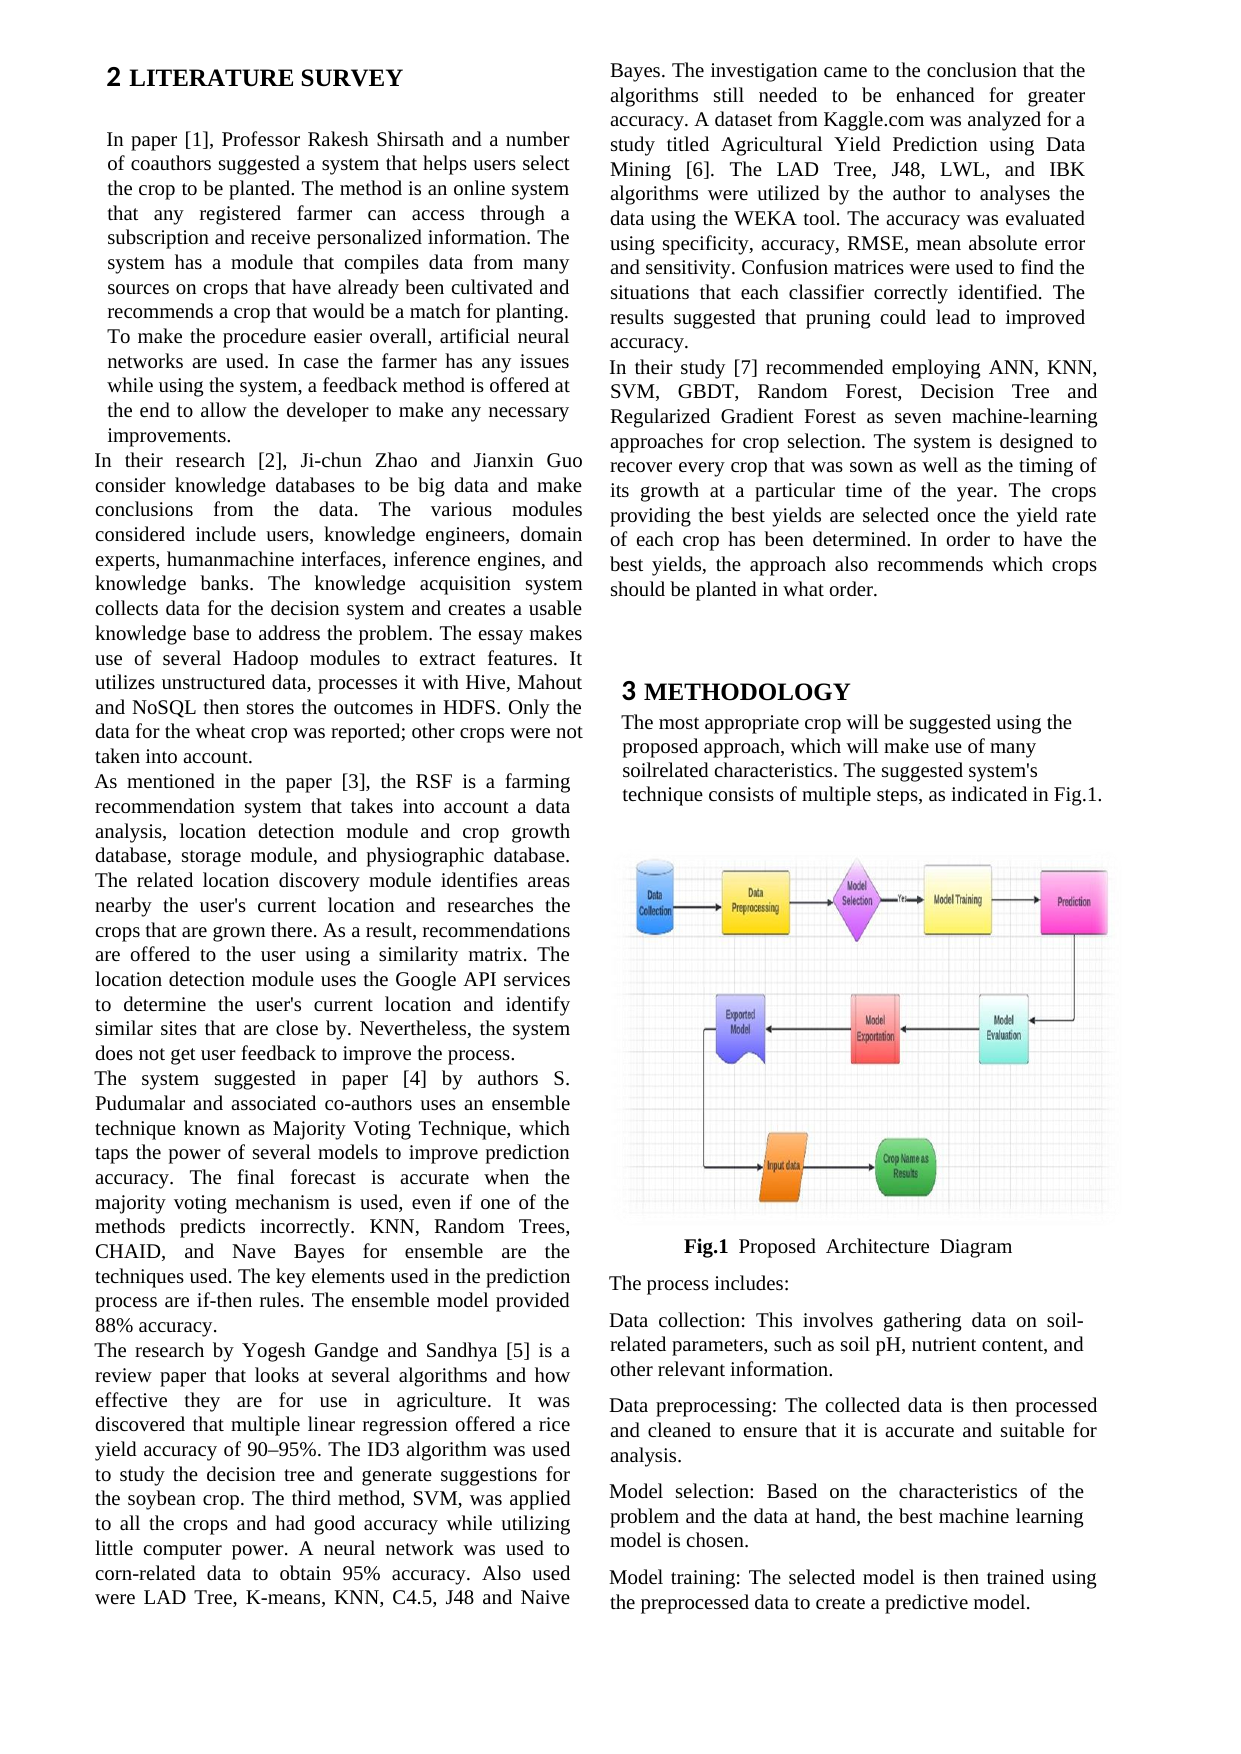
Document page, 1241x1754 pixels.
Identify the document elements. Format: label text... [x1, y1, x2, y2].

text The most appropriate crop will be suggested using the proposed approach, which will make use of many soilrelated characteristics. The suggested system's technique consists of multiple steps, as indicated in Fig.1. [621, 710, 1103, 806]
text Fig.1 Proposed Architecture Diagram The process includes: [609, 1234, 1013, 1295]
picture [610, 848, 1123, 1227]
text In paper [1], Professor Rakesh Shirsath and a number of coauthors suggested a system that helps users select the crop to be planted. The method is an online system that any registered farmer can access through a subscription and receive personalized information. The system has a module that compiles data from many sources on crops that have already been cultivated and recommends a crop that would be a match for planting. To make the procedure easier overall, artificial neural networks are used. In case the farmer has any issues while using the system, a feedback method is offered at the end to allow the developer to make any necessary improvements. [106, 126, 570, 447]
text Model training: The selected model is then trained using the preprocessed data to create a predictive model. [609, 1565, 1098, 1614]
text Model selection: Based on the characteristics of the problem and the data at hand, the best machine learning model is chosen. [609, 1479, 1085, 1552]
text Data preprocessing: The collected data is then processed and cleaned to ensure that it is accurate and suitable for analysis. [609, 1393, 1098, 1467]
text The system suggested in paper [4] by authors S. Pudumalar and associated co-authors uses an ensemble technique known as Majority Voting Technique, which taps the power of several models to improve prediction accuracy. The final forecast is accurate when the majority voting mechanism is used, even if one of the methods predicts incorrectly. KNN, Random Trees, CHAID, and Nave Bayes for ensemble are the techniques used. The key elements used in the prediction process are if-then rules. The ensemble model provided 88% accuracy. [94, 1066, 571, 1337]
text As mentioned in the paper [3], the RSF is a farming recommendation system that takes into account a data analysis, location detection module and crop growth database, storage module, and physiographic database. The related location discovery module identifies areas nearby the user's current location and researches the crops that are grown there. As a result, recommendations are offered to the user using a similarity matrix. The location detection module uses the Google API services to determine the user's current location and identify similar sites that are close by. Nevertheless, the system does not get user feedback to improve the process. [94, 769, 571, 1065]
text The research by Yogesh Gandge and Sandhya [5] is a review paper that looks at several algorithms and how effective they are for use in agriculture. It was discovered that multiple linear regression offered a rice yield accuracy of 90–95%. The ID3 algorithm was used to study the decision tree and generate suggestions for the soybean crop. The third method, SVM, was applied to all the crops and had good accuracy while utilizing little computer power. A neural network was used to corn-related data to obtain 95% accuracy. Also used were LAD Tree, K-means, KNN, C4.5, J48 and Naive Bayes. The investigation came to the conclusion that the algorithms still needed to be enhanced for greater accuracy. A dataset from Kaggle.com was analyzed for a study titled Agricultural Yield Prediction using Data Mining [6]. The LAD Tree, J48, LWL, and IBK algorithms were utilized by the author to analyses the data using the WEKA tool. The accuracy was evaluated using specificity, accuracy, RMSE, mean absolute error and sensitivity. Confusion matrices were used to find the situations that each classifier correctly identified. The results suggested that pruning could lead to improved accuracy. [94, 1338, 571, 1609]
text 2 LITERATURE SURVEY [106, 58, 588, 93]
text Data collection: This involves gathering data on soil-related parameters, such as soil pH, nutrient content, and other relevant information. [609, 1307, 1084, 1381]
text The research by Yogesh Gandge and Sandhya [5] is a review paper that looks at several algorithms and how effective they are for use in agriculture. It was discovered that multiple linear regression offered a rice yield accuracy of 90–95%. The ID3 algorithm was used to study the decision tree and generate suggestions for the soybean crop. The third method, SVM, was applied to all the crops and had good accuracy while utilizing little computer power. A neural network was used to corn-related data to obtain 95% accuracy. Also used were LAD Tree, K-means, KNN, C4.5, J48 and Naive Bayes. The investigation came to the conclusion that the algorithms still needed to be enhanced for greater accuracy. A dataset from Kaggle.com was analyzed for a study titled Agricultural Yield Prediction using Data Mining [6]. The LAD Tree, J48, LWL, and IBK algorithms were utilized by the author to analyses the data using the WEKA tool. The accuracy was evaluated using specificity, accuracy, RMSE, mean absolute error and sensitivity. Confusion matrices were used to find the situations that each classifier correctly identified. The results suggested that pruning could lead to improved accuracy. [609, 58, 1086, 353]
text In their research [2], Ji-chun Zhao and Jianxin Guo consider knowledge databases to be big data and make conclusions from the data. The various modules considered include users, knowledge engineers, domain experts, humanmachine interfaces, inference engines, and knowledge banks. The knowledge acquisition system collects data for the decision system and creates a usable knowledge base to address the problem. The essay makes use of several Hadoop modules to extract features. It utilizes unstructured data, processes it with Hive, Mahout and NoSQL then stores the outcomes in HDFS. Only the data for the wheat crop was reported; other crops were not taken into account. [94, 448, 583, 768]
text 3 METHODOLOGY [621, 672, 1103, 707]
text In their study [7] recommended employing ANN, KNN, SVM, GBDT, Random Forest, Decision Tree and Regularized Gradient Forest as seven machine-learning approaches for crop selection. The system is designed to recover every crop that was sown as well as the timing of its growth at a particular time of the year. The crops providing the best yields are selected once the yield rate of each crop has been determined. In order to have the best yields, the approach also recommends which crops should be planted in what order. [609, 354, 1098, 601]
